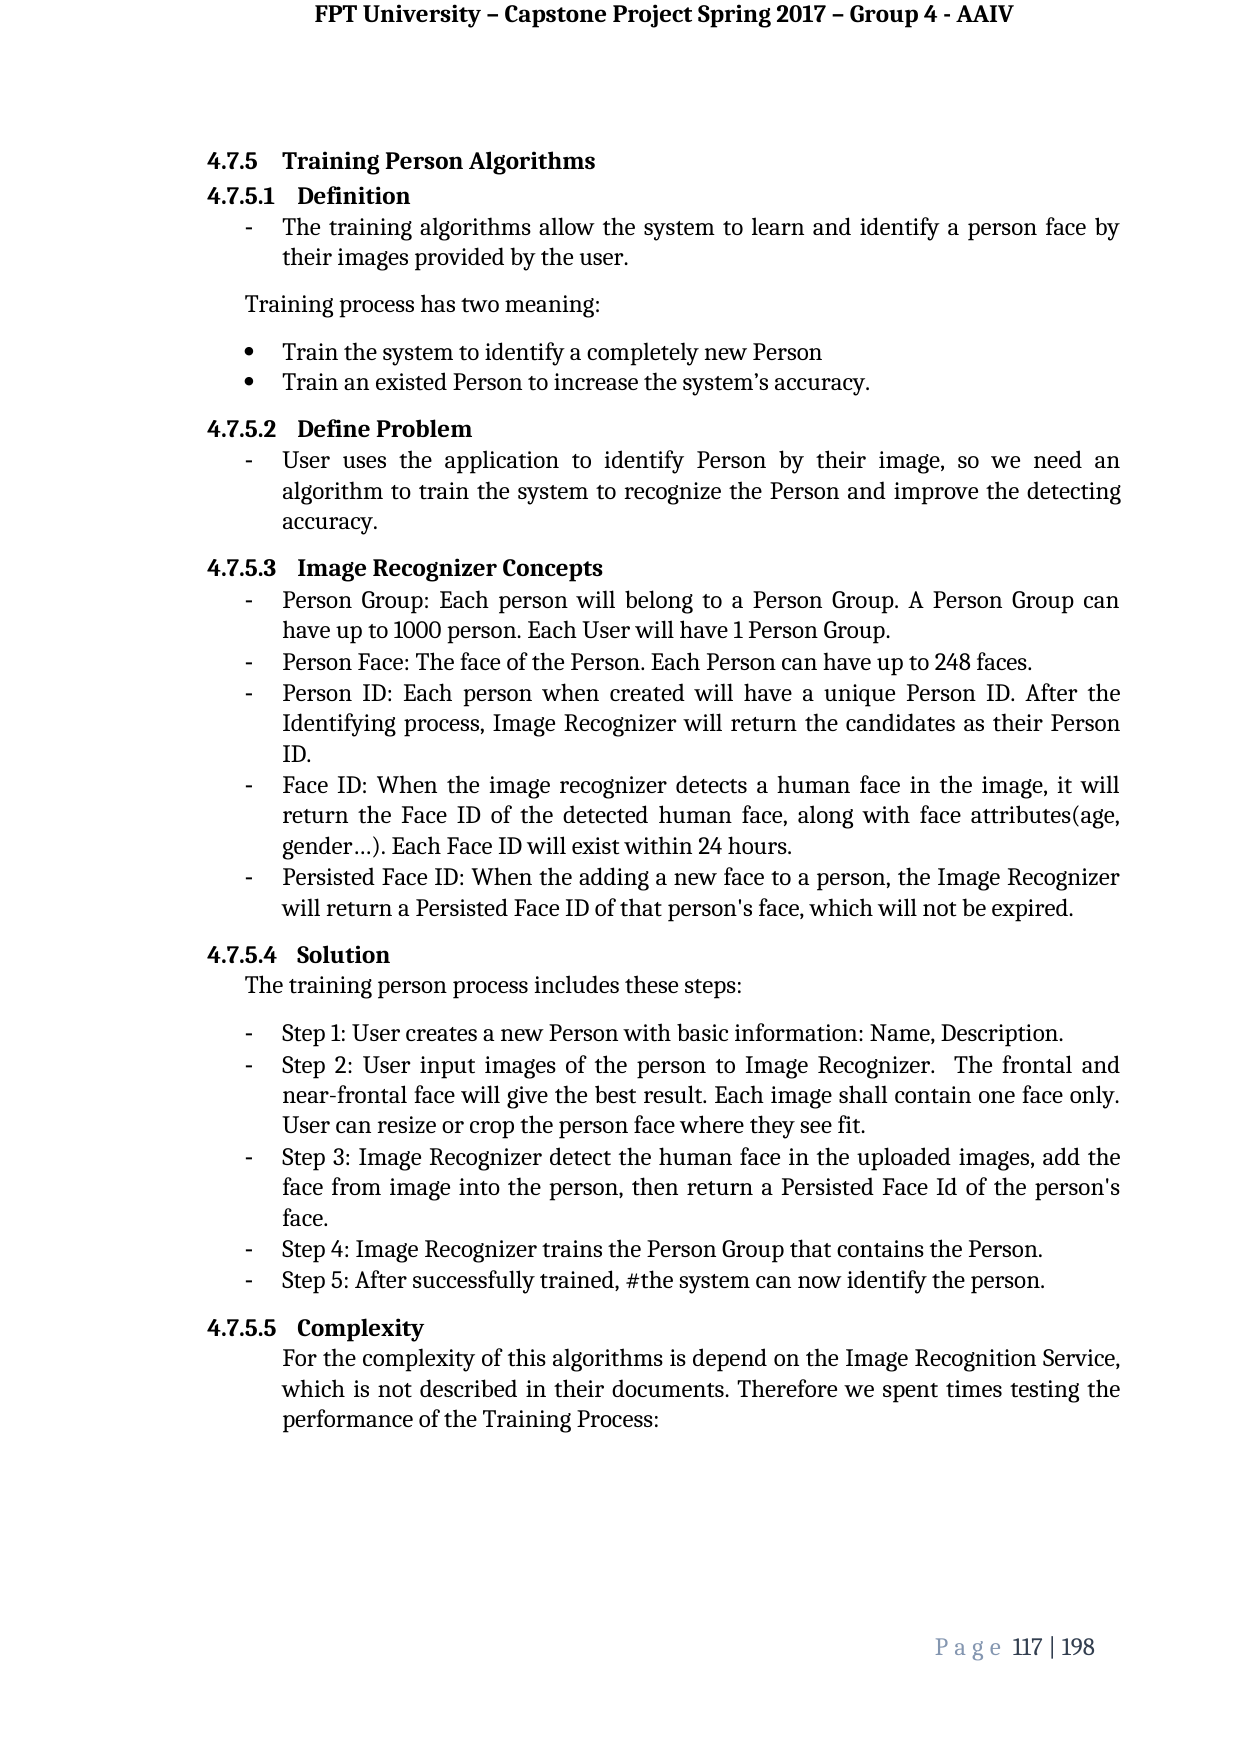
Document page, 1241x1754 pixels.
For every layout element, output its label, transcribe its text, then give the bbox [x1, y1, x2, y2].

text Training process has two meaning: [207, 290, 1122, 319]
subtitle Definition [207, 182, 1122, 210]
subtitle Training Person Algorithms [207, 147, 1122, 176]
subtitle Image Recognizer Concepts [207, 554, 1122, 583]
list Step 3: Image Recognizer detect the human face in the uploaded images, add the face from image into the person, then return a Persisted Face Id of the person's face. [244, 1142, 1122, 1232]
list Person Face: The face of the Person. Each Person can have up to 248 faces. [244, 646, 1122, 676]
list The training algorithms allow the system to learn and identify a person face by their images provided by the user. [244, 212, 1122, 272]
list Step 2: User input images of the person to Image Recognizer. The frontal and near-frontal face will give the best result. Each image shall contain one face only. User can resize or crop the person face where they see fit. [244, 1050, 1122, 1140]
list Step 1: User creates a new Person with basic information: Name, Description. [244, 1018, 1122, 1048]
list Step 4: Image Recognizer trains the Person Group that contains the Person. [244, 1234, 1122, 1264]
text The training person process includes these steps: [207, 971, 1122, 1000]
list Step 5: After successfully trained, #the system can now identify the person. [244, 1266, 1122, 1295]
subtitle Complexity [207, 1314, 1122, 1342]
list Persisted Face ID: When the adding a new face to a person, the Image Recognizer will return a Persisted Face ID of that person's face, which will not be expired. [244, 862, 1122, 922]
subtitle Solution [207, 941, 1122, 969]
list User uses the application to identify Person by their image, so we need an algorithm to train the system to recognize the Person and improve the detecting accuracy. [244, 445, 1122, 536]
list Face ID: When the image recognizer detects a human face in the image, it will return the Face ID of the detected human face, along with face attributes(age, gender…). Each Face ID will exist within 24 hours. [244, 770, 1122, 861]
list Train the system to identify a completely new Person [244, 337, 1122, 366]
list Person Group: Each person will belong to a Person Group. A Person Group can have up to 1000 person. Each User will have 1 Person Group. [244, 585, 1122, 645]
list For the complexity of this algorithms is depend on the Image Recognition Service, which is not described in their documents. Therefore we spent times testing the performance of the Training Process: [282, 1344, 1122, 1434]
list Person ID: Each person when created will have a unique Person ID. After the Identifying process, Image Recognizer will return the candidates as their Person ID. [244, 678, 1122, 768]
subtitle Define Problem [207, 415, 1122, 444]
list Train an existed Person to increase the system’s accuracy. [244, 368, 1122, 397]
